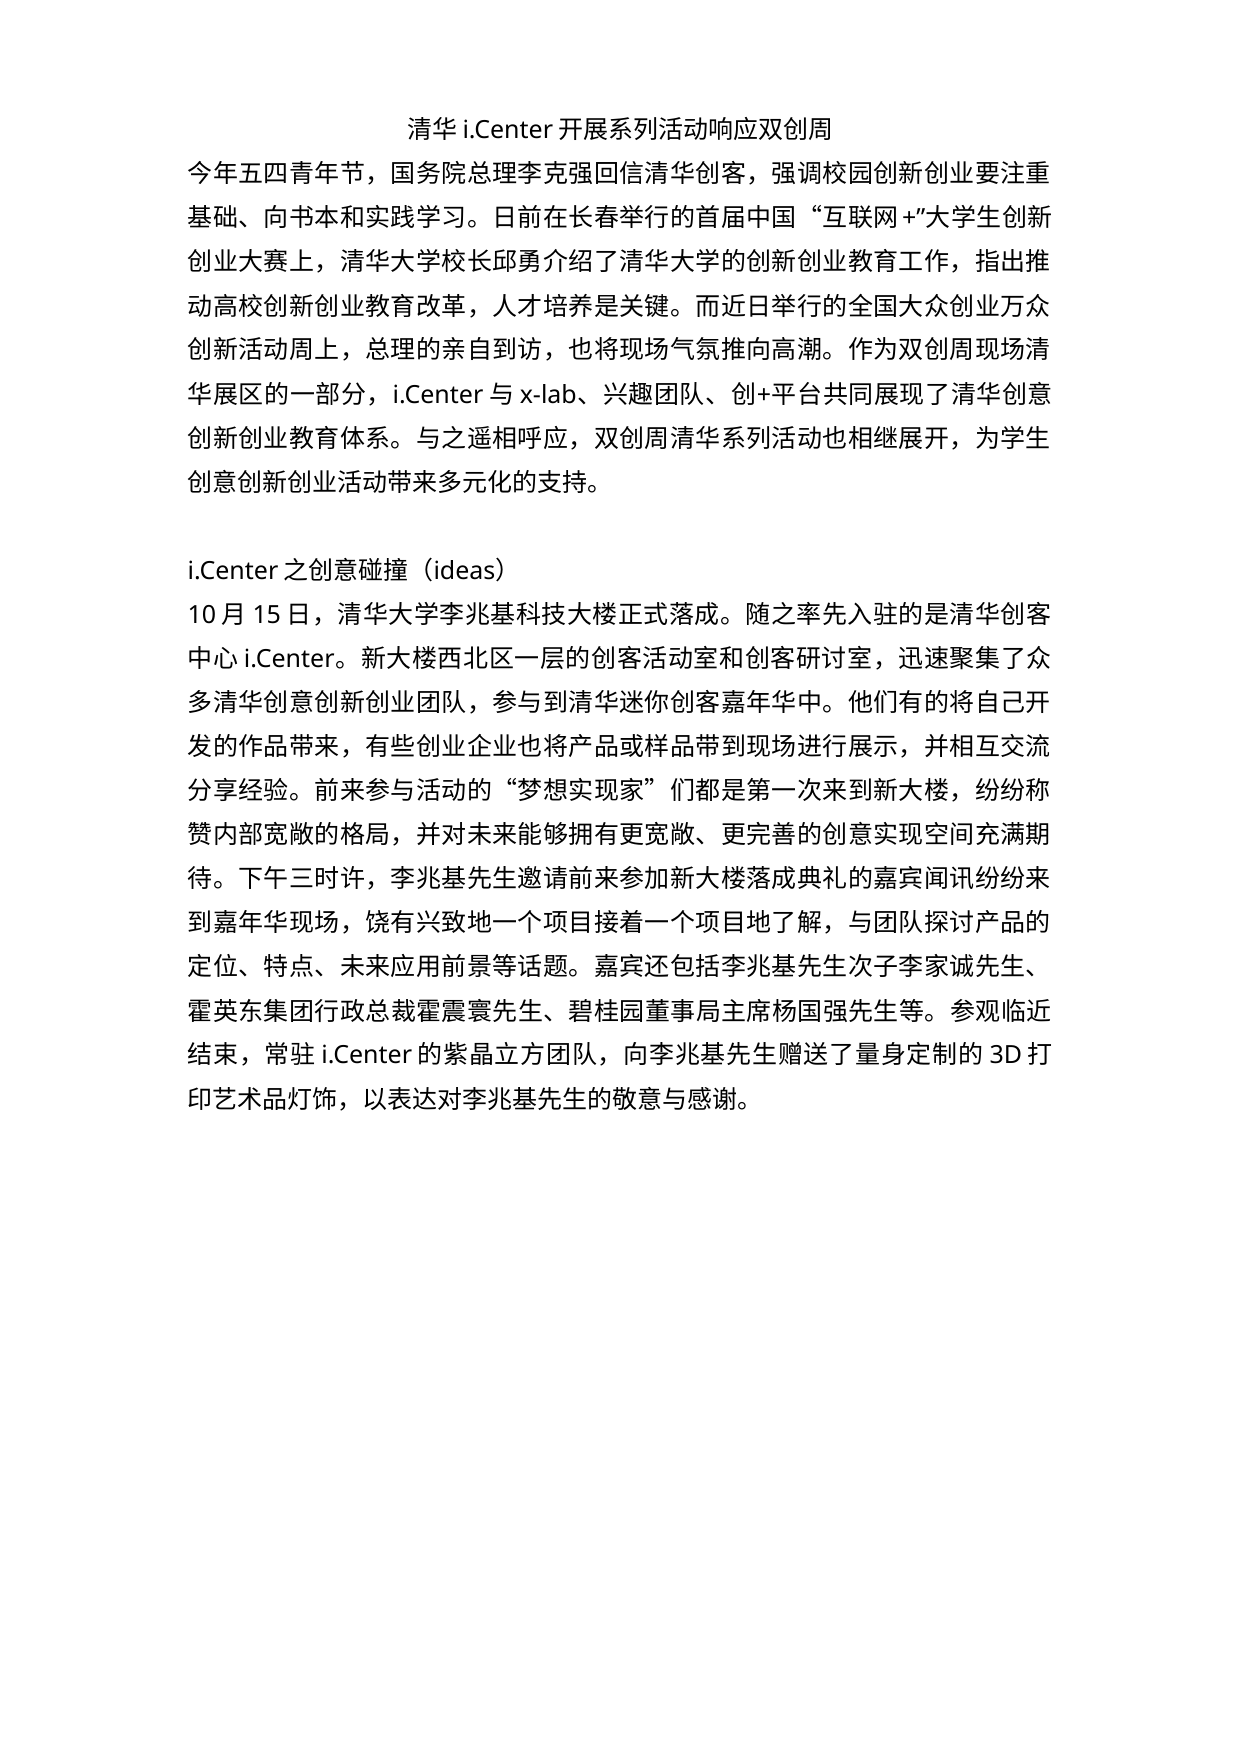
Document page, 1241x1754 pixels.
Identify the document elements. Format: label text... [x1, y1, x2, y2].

text 清华i.Center开展系列活动响应双创周 [187, 106, 1053, 150]
text 今年五四青年节，国务院总理李克强回信清华创客，强调校园创新创业要注重基础、向书本和实践学习。日前在长春举行的首届中国“互联网+”大学生创新创业大赛上，清华大学校长邱勇介绍了清华大学的创新创业教育工作，指出推动高校创新创业教育改革，人才培养是关键。而近日举行的全国大众创业万众创新活动周上，总理的亲自到访，也将现场气氛推向高潮。作为双创周现场清华展区的一部分，i.Center与x-lab、兴趣团队、创+平台共同展现了清华创意创新创业教育体系。与之遥相呼应，双创周清华系列活动也相继展开，为学生创意创新创业活动带来多元化的支持。 [187, 150, 1053, 502]
text i.Center之创意碰撞（ideas） [187, 546, 1053, 591]
text 10月15日，清华大学李兆基科技大楼正式落成。随之率先入驻的是清华创客中心i.Center。新大楼西北区一层的创客活动室和创客研讨室，迅速聚集了众多清华创意创新创业团队，参与到清华迷你创客嘉年华中。他们有的将自己开发的作品带来，有些创业企业也将产品或样品带到现场进行展示，并相互交流分享经验。前来参与活动的“梦想实现家”们都是第一次来到新大楼，纷纷称赞内部宽敞的格局，并对未来能够拥有更宽敞、更完善的创意实现空间充满期待。下午三时许，李兆基先生邀请前来参加新大楼落成典礼的嘉宾闻讯纷纷来到嘉年华现场，饶有兴致地一个项目接着一个项目地了解，与团队探讨产品的定位、特点、未来应用前景等话题。嘉宾还包括李兆基先生次子李家诚先生、霍英东集团行政总裁霍震寰先生、碧桂园董事局主席杨国强先生等。参观临近结束，常驻i.Center的紫晶立方团队，向李兆基先生赠送了量身定制的3D打印艺术品灯饰，以表达对李兆基先生的敬意与感谢。 [187, 591, 1053, 1119]
